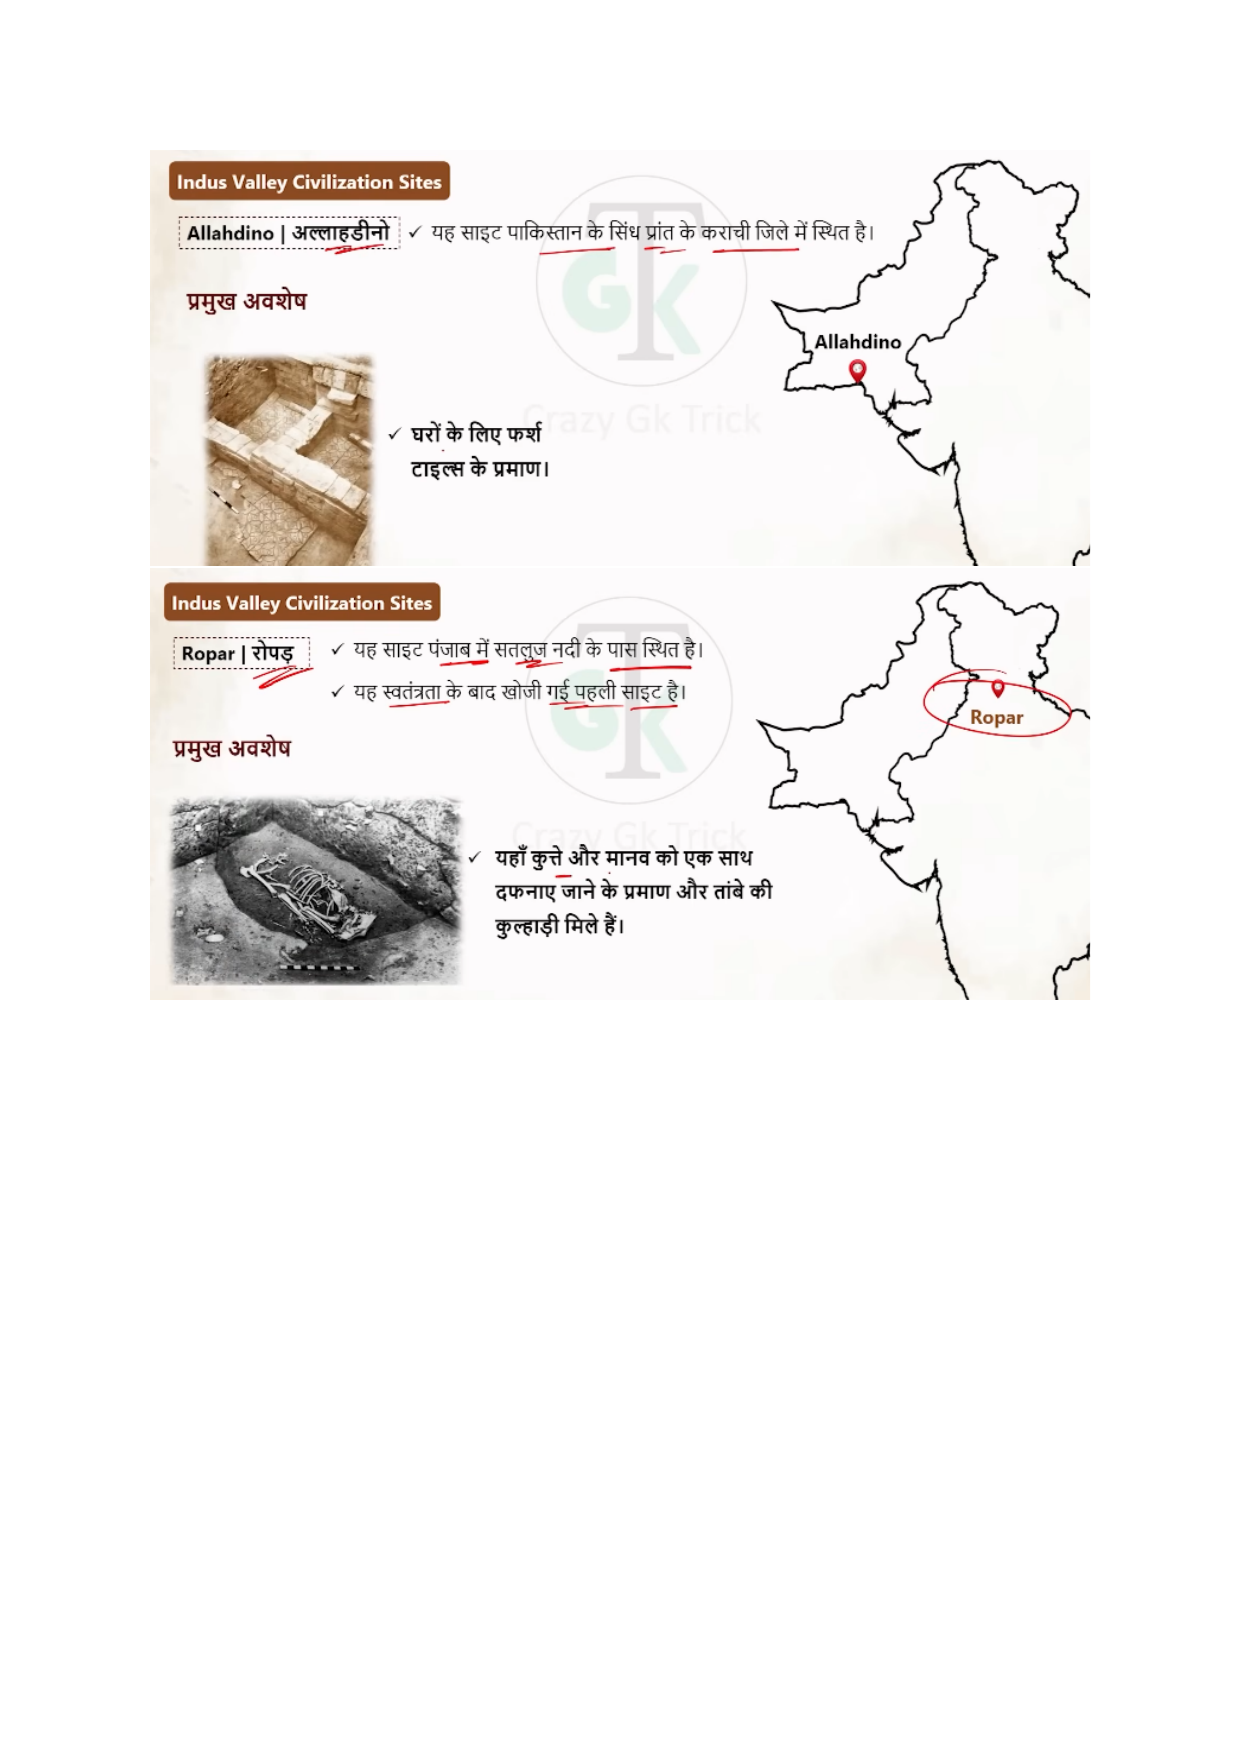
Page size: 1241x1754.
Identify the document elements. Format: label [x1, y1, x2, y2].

picture [150, 568, 1091, 1000]
picture [150, 150, 1091, 566]
